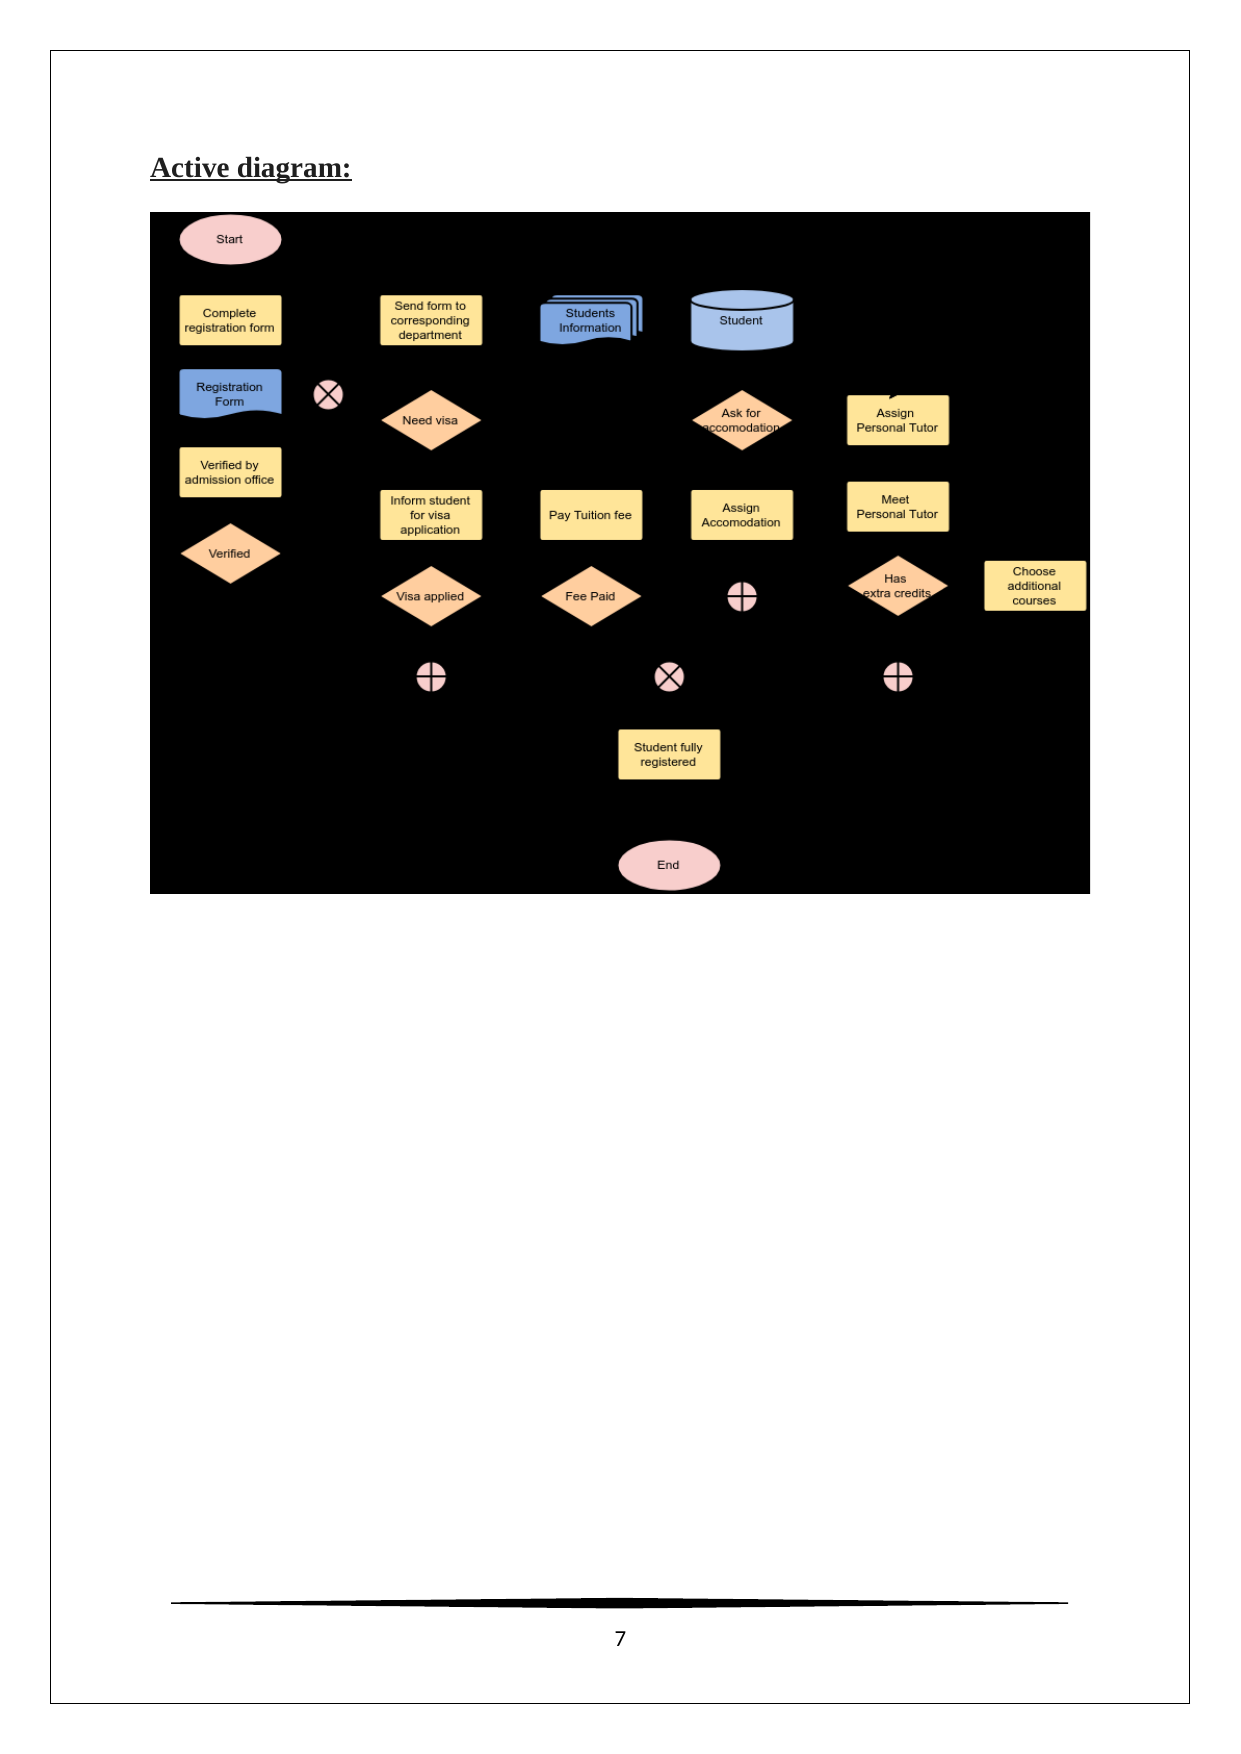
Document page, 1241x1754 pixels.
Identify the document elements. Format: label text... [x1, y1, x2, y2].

text Active diagram: [150, 150, 1090, 183]
picture [150, 212, 1091, 894]
